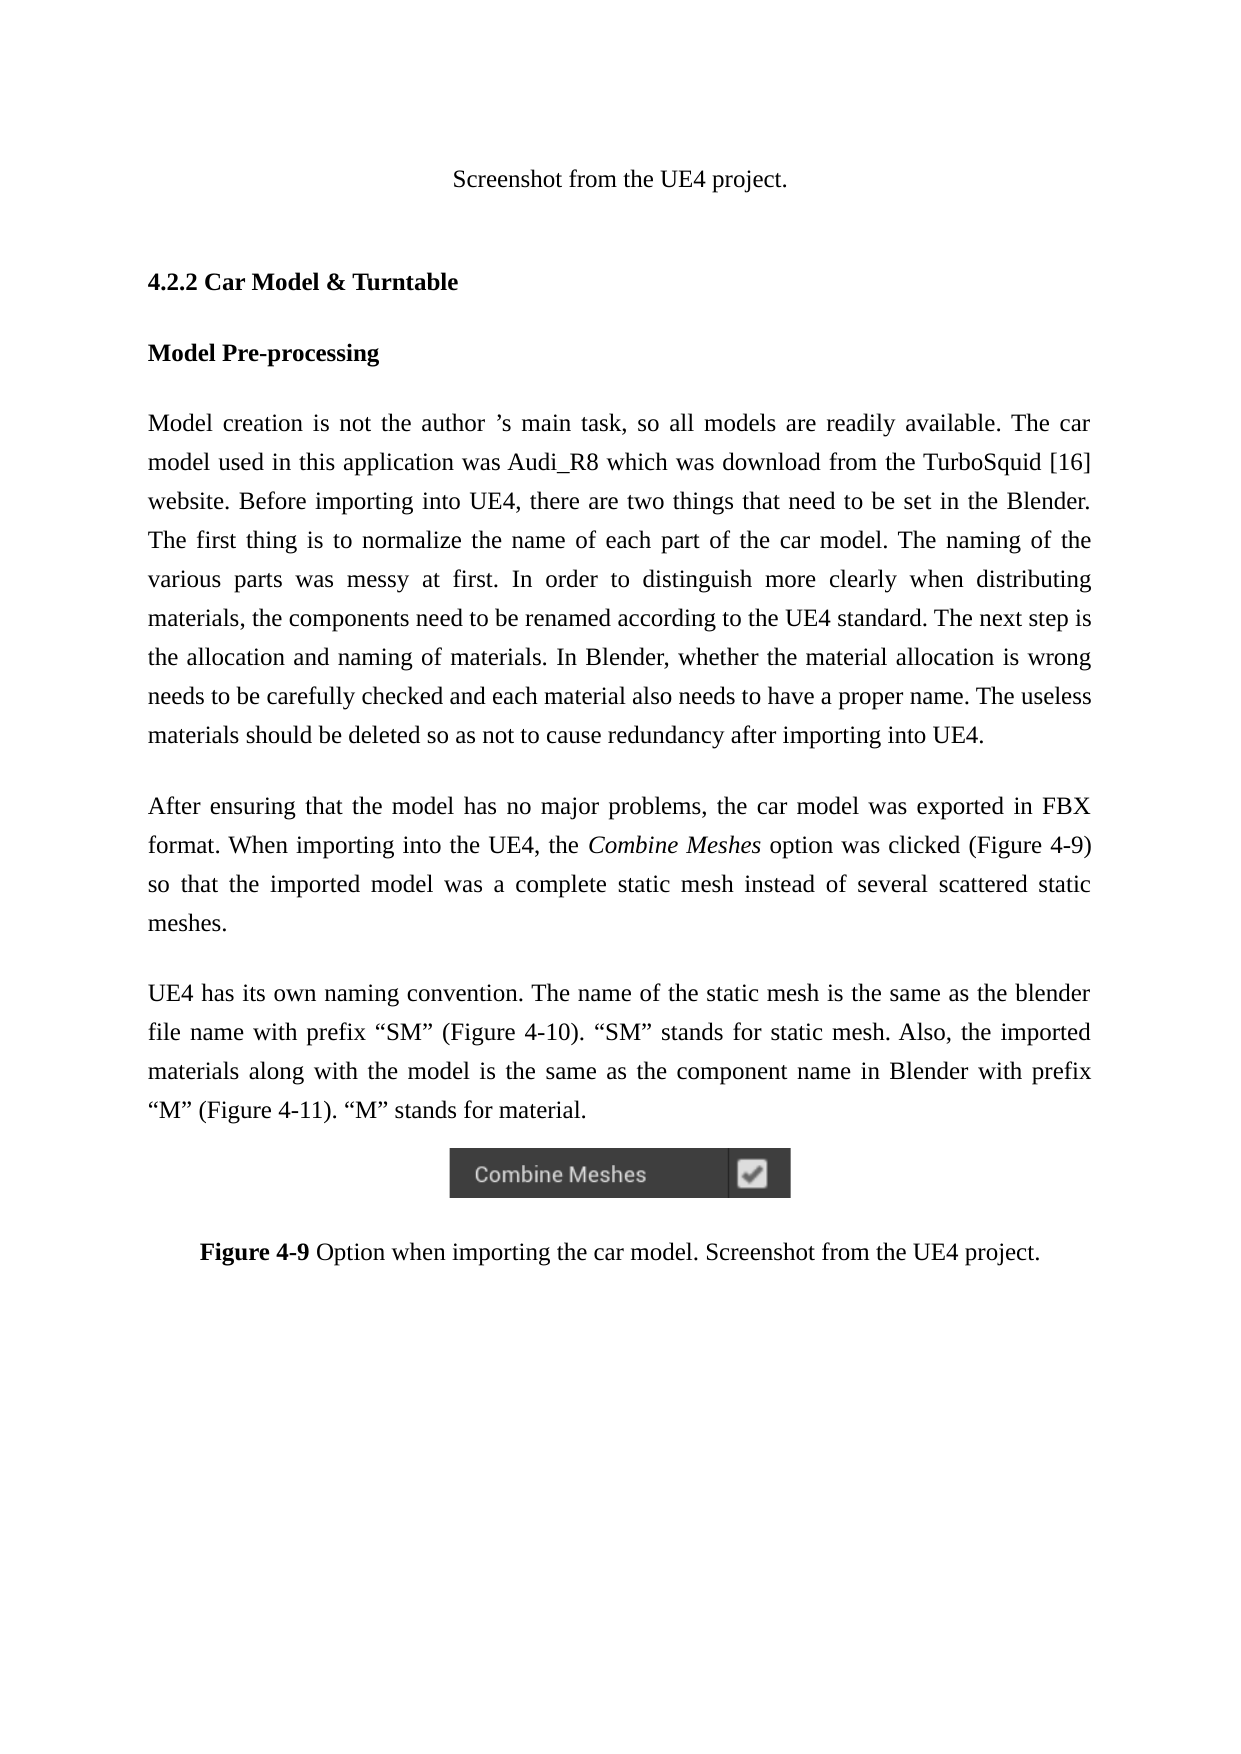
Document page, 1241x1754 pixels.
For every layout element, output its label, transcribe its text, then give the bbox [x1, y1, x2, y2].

text Screenshot from the UE4 project. [148, 162, 1092, 194]
text 4.2.2 Car Model & Turntable [148, 265, 1092, 298]
text Figure 4-9 Option when importing the car model. Screenshot from the UE4 project. [148, 1235, 1092, 1268]
picture [449, 1148, 791, 1198]
text UE4 has its own naming convention. The name of the static mesh is the same as the blender file name with prefix “SM” (Figure 4-10). “SM” stands for static mesh. Also, the imported materials along with the model is the same as the component name in Blender with prefix “M” (Figure 4-11). “M” stands for material. [148, 977, 1092, 1126]
text Model Pre-processing [148, 336, 1092, 368]
text After ensuring that the model has no major problems, the car model was exported in FBX format. When importing into the UE4, the Combine Meshes option was clicked (Figure 4-9) so that the imported model was a complete static mesh instead of several scattered static meshes. [148, 789, 1092, 938]
text Model creation is not the author ’s main task, so all models are readily available. The car model used in this application was Audi_R8 which was download from the TurboSquid [16] website. Before importing into UE4, there are two things that need to be set in the Blender. The first thing is to normalize the name of each part of the car model. The naming of the various parts was messy at first. In order to distinguish more clearly when distributing materials, the components need to be renamed according to the UE4 standard. The next step is the allocation and naming of materials. In Blender, whether the material allocation is wrong needs to be carefully checked and each material also needs to have a proper name. The useless materials should be deleted so as not to cause redundancy after importing into UE4. [148, 407, 1092, 751]
